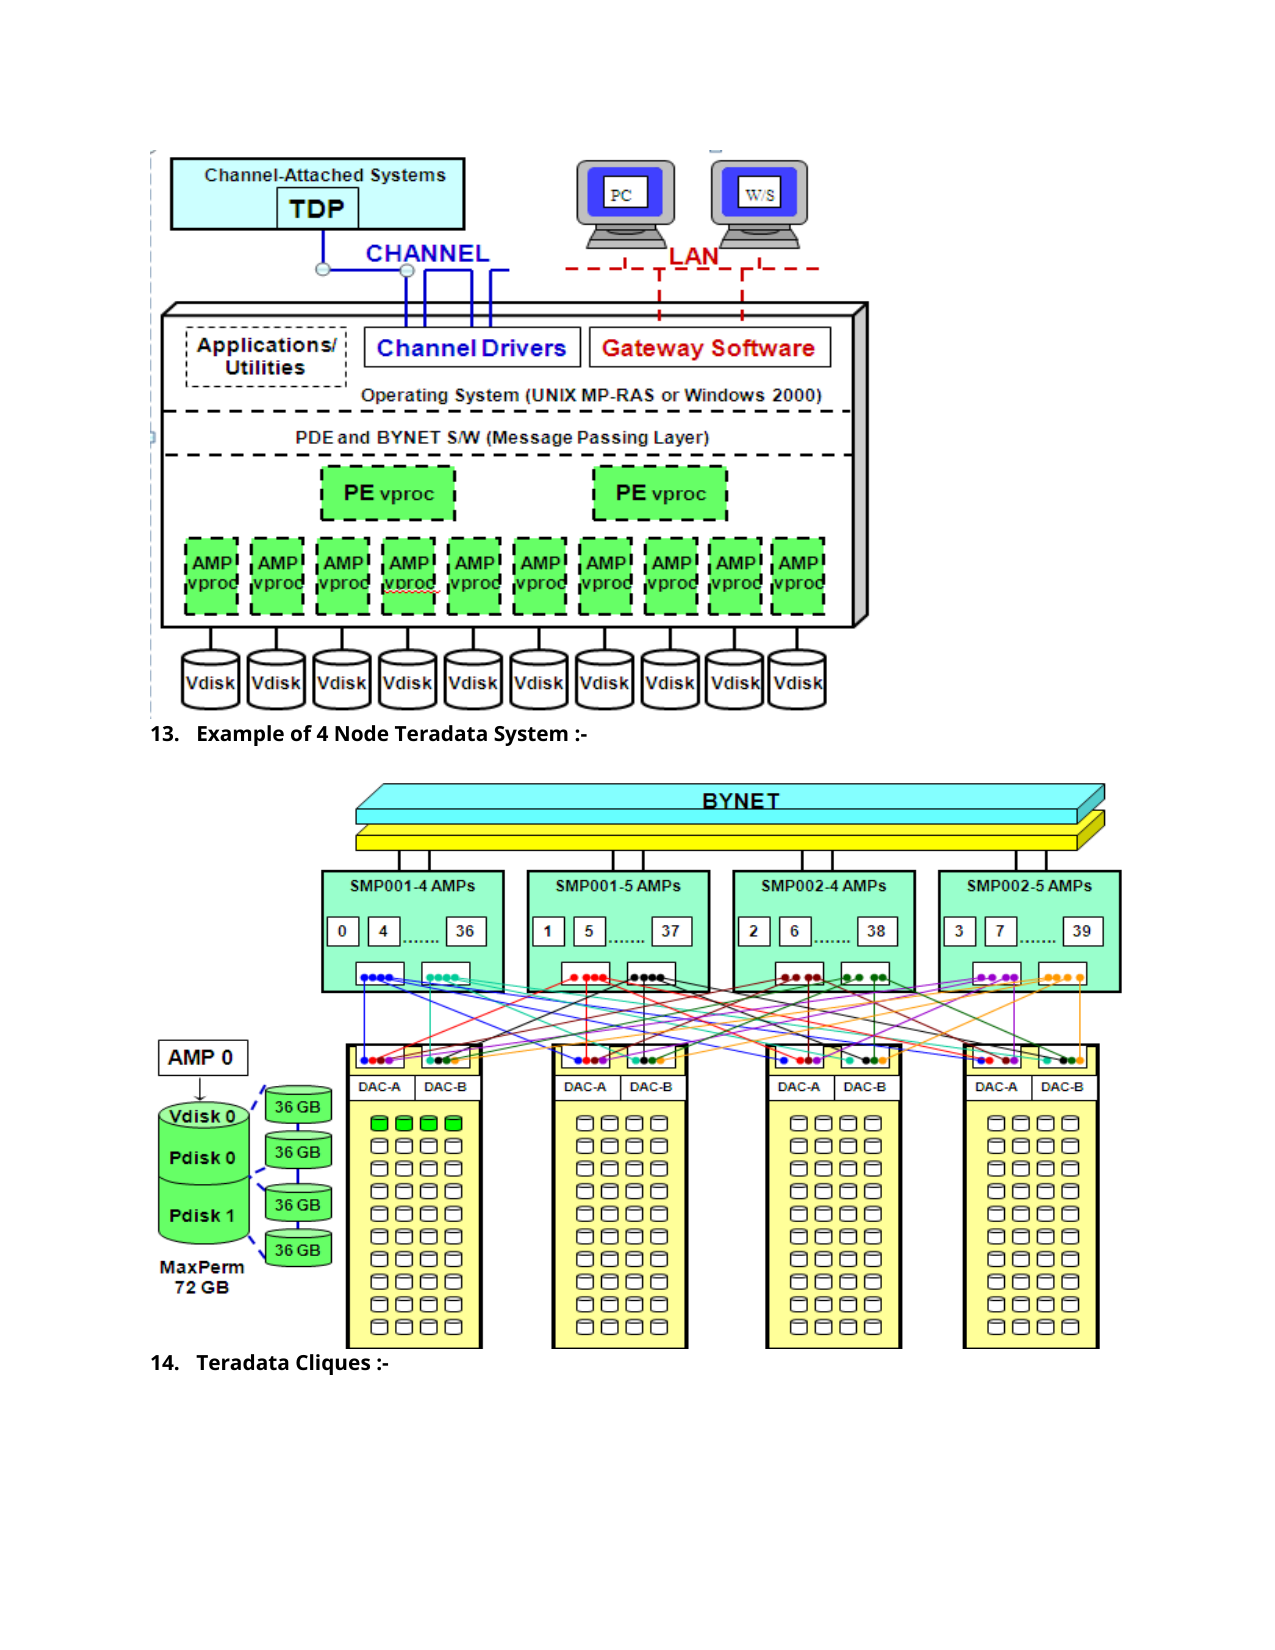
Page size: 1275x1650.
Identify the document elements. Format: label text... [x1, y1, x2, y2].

picture [150, 778, 1125, 1349]
picture [150, 150, 877, 719]
text 14. Teradata Cliques :- [150, 1349, 1125, 1377]
text 13. Example of 4 Node Teradata System :- [150, 719, 1125, 747]
